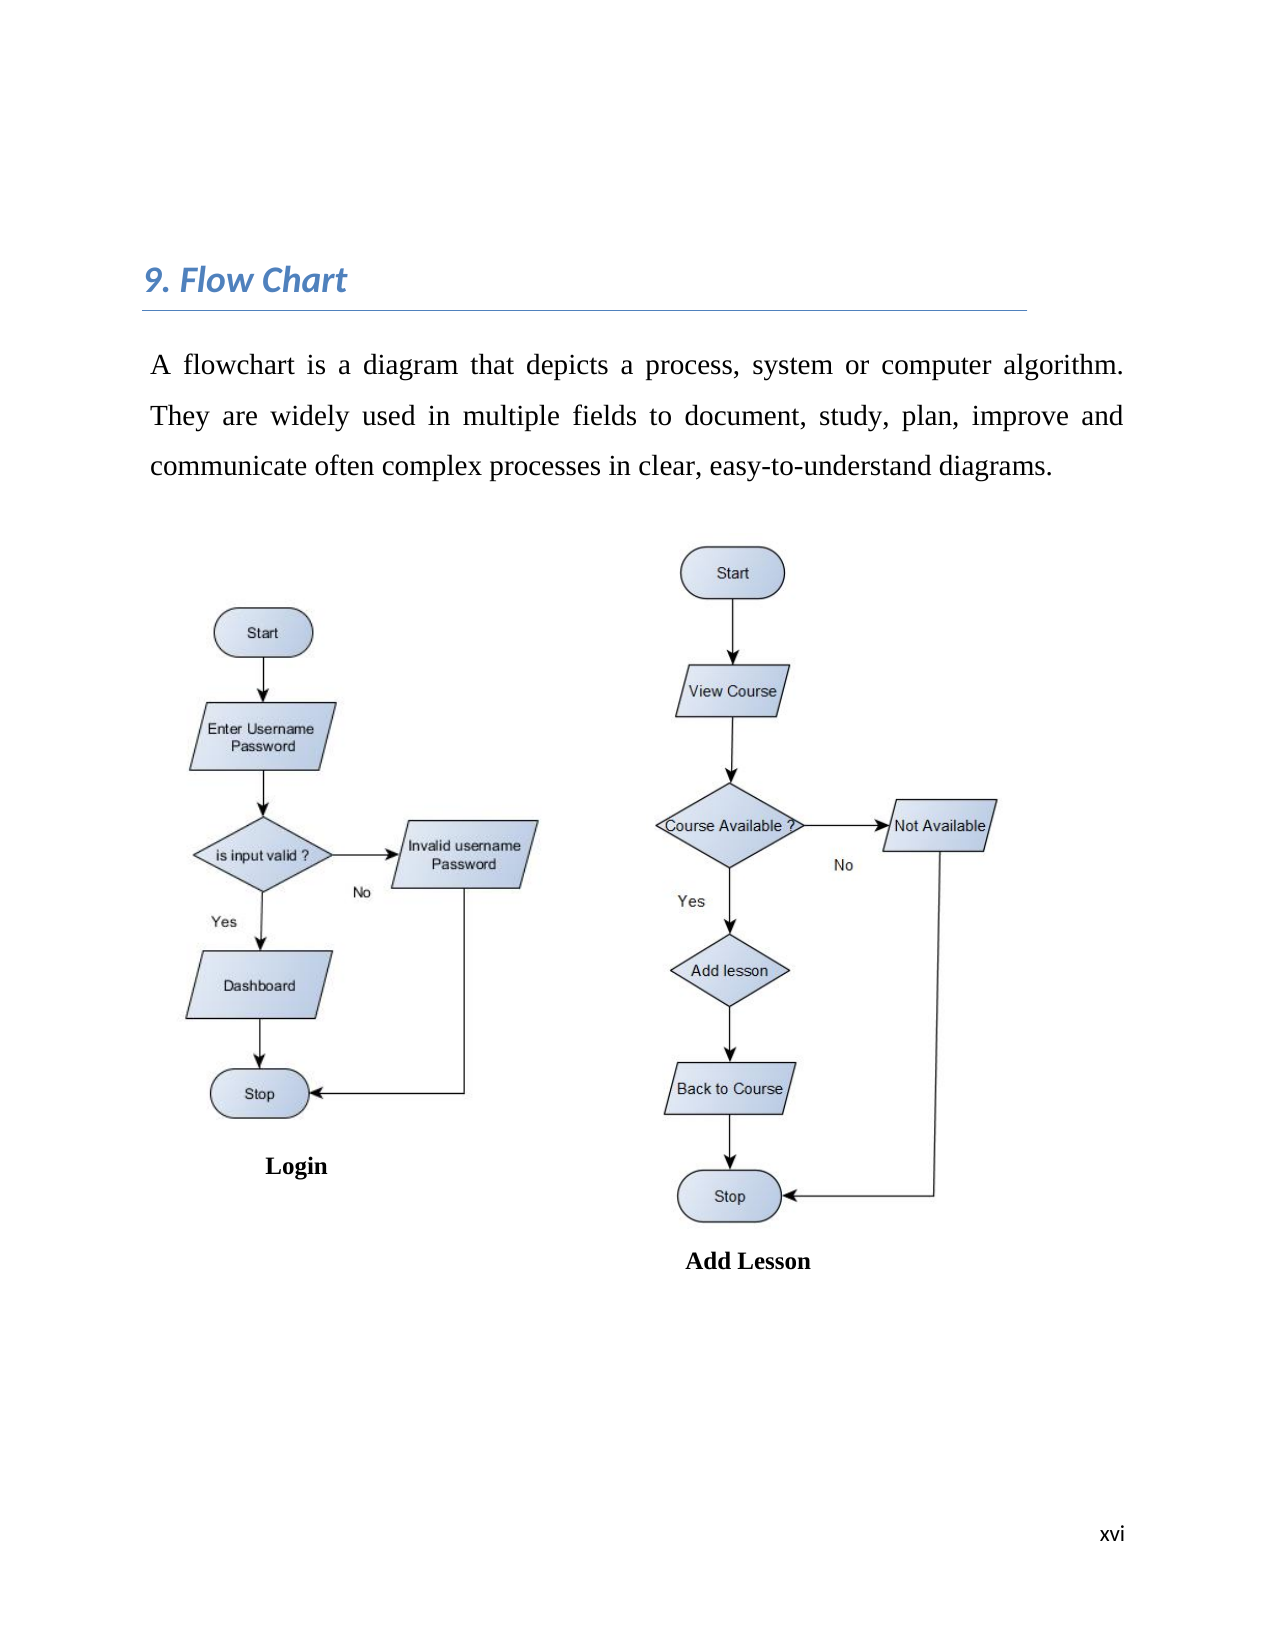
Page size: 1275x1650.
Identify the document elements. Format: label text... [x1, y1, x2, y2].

list Flow Chart [142, 256, 1027, 310]
text A flowchart is a diagram that depicts a process, system or computer algorithm. They are widely used in multiple fields to document, study, plan, improve and communicate often complex processes in clear, easy-to-understand diagrams. [150, 347, 1125, 481]
picture [613, 533, 1012, 1237]
picture [167, 589, 556, 1136]
